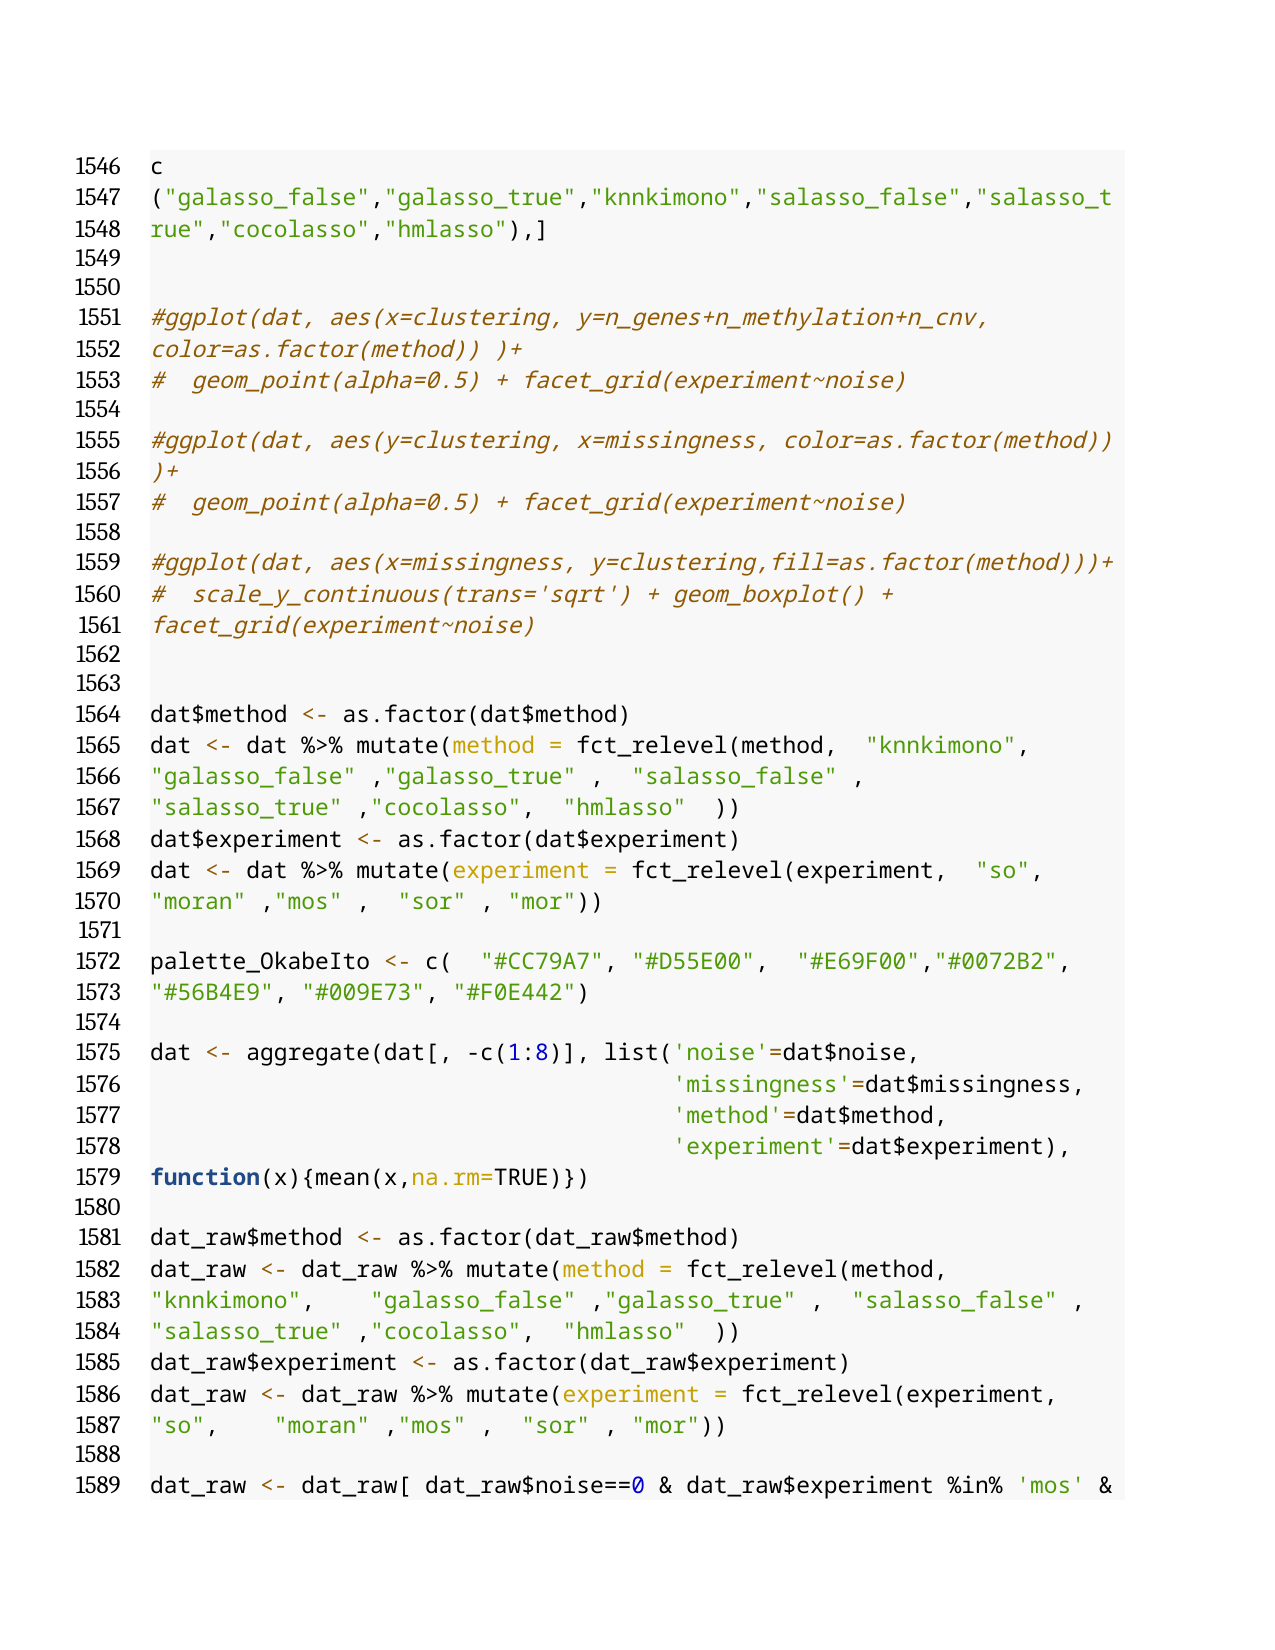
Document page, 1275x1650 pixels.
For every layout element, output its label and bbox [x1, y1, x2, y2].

text [150, 150, 1125, 1500]
